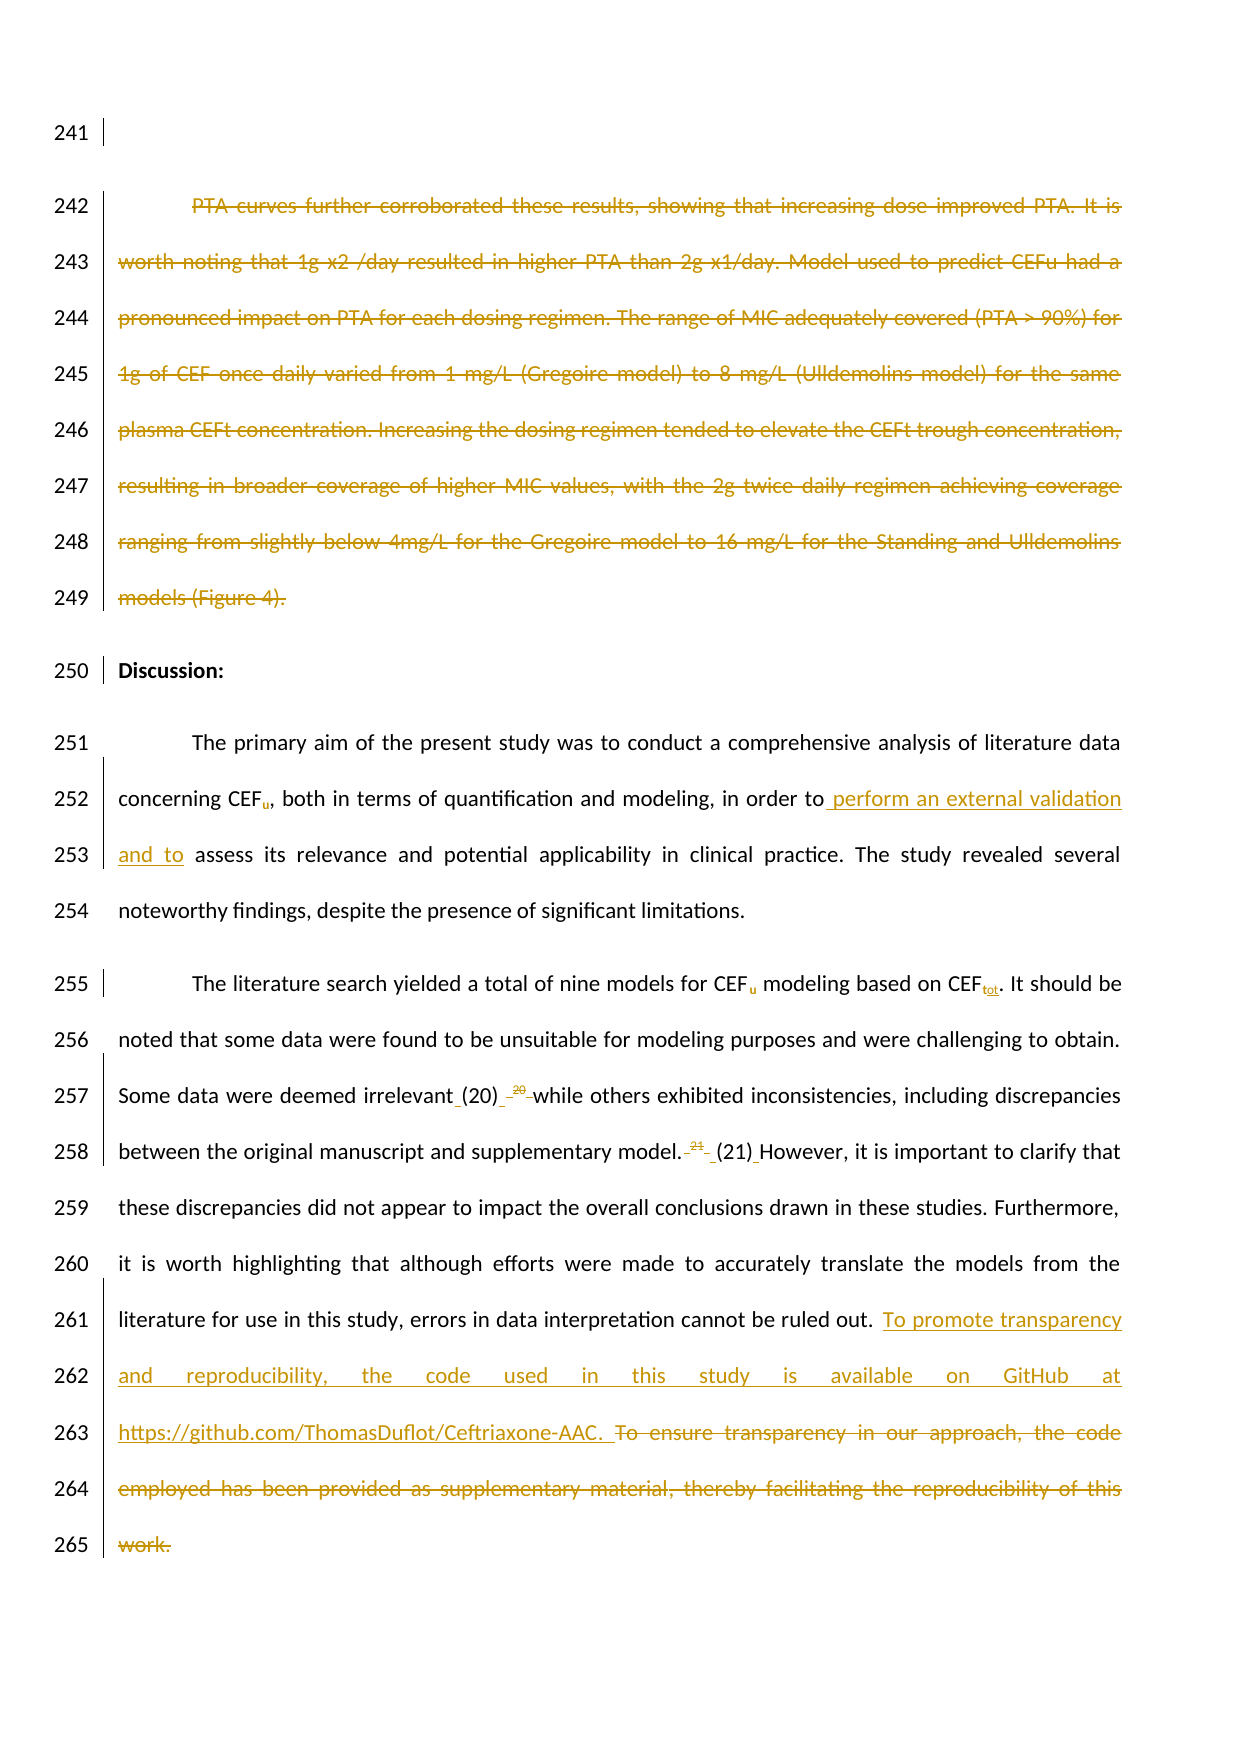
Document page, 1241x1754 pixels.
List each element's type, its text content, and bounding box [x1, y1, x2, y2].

text The literature search yielded a total of nine models for CEFu modeling based on CEFt. It should be noted that some data were found to be unsuitable for modeling purposes and were challenging to obtain. Some data were deemed irrelevant(20)while others exhibited inconsistencies, including discrepancies between the original manuscript and supplementary model.(21)However, it is important to clarify that these discrepancies did not appear to impact the overall conclusions drawn in these studies. Furthermore, it is worth highlighting that although efforts were made to accurately translate the models from the literature for use in this study, errors in data interpretation cannot be ruled out. [118, 969, 1122, 1386]
text The literature search yielded a total of nine models for CEFu modeling based on CEFt. It should be noted that some data were found to be unsuitable for modeling purposes and were challenging to obtain. Some data were deemed irrelevant(20)while others exhibited inconsistencies, including discrepancies between the original manuscript and supplementary model.(21)However, it is important to clarify that these discrepancies did not appear to impact the overall conclusions drawn in these studies. Furthermore, it is worth highlighting that although efforts were made to accurately translate the models from the literature for use in this study, errors in data interpretation cannot be ruled out. [118, 1387, 1122, 1489]
text Discussion: [118, 656, 1122, 684]
text The primary aim of the present study was to conduct a comprehensive analysis of literature data concerning CEFu, both in terms of quantification and modeling, in order to assess its relevance and potential applicability in clinical practice. The study revealed several noteworthy findings, despite the presence of significant limitations. [118, 728, 1122, 925]
text The literature search yielded a total of nine models for CEFu modeling based on CEFt. It should be noted that some data were found to be unsuitable for modeling purposes and were challenging to obtain. Some data were deemed irrelevant(20)while others exhibited inconsistencies, including discrepancies between the original manuscript and supplementary model.(21)However, it is important to clarify that these discrepancies did not appear to impact the overall conclusions drawn in these studies. Furthermore, it is worth highlighting that although efforts were made to accurately translate the models from the literature for use in this study, errors in data interpretation cannot be ruled out. [118, 1490, 1122, 1558]
